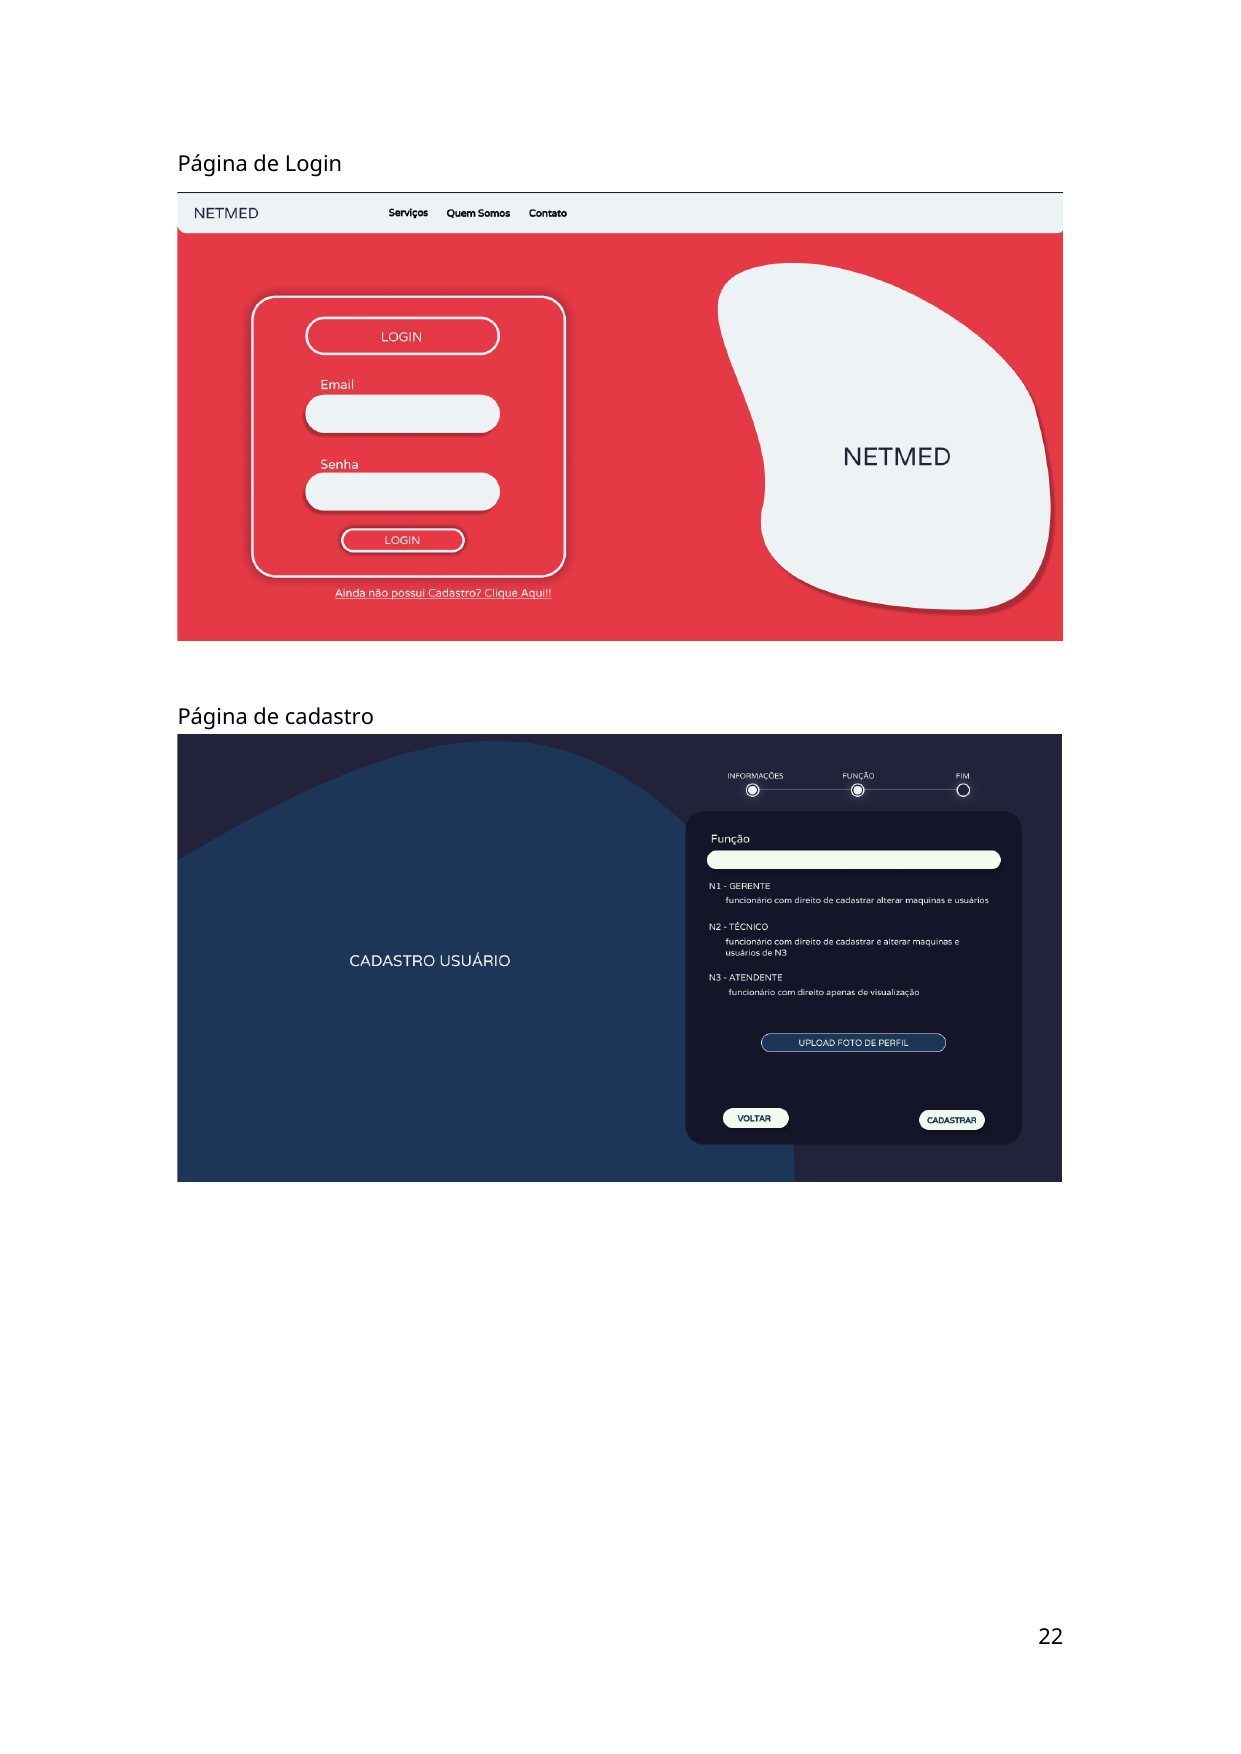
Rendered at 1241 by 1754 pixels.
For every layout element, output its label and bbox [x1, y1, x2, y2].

picture [177, 192, 1063, 641]
picture [177, 734, 1062, 1182]
